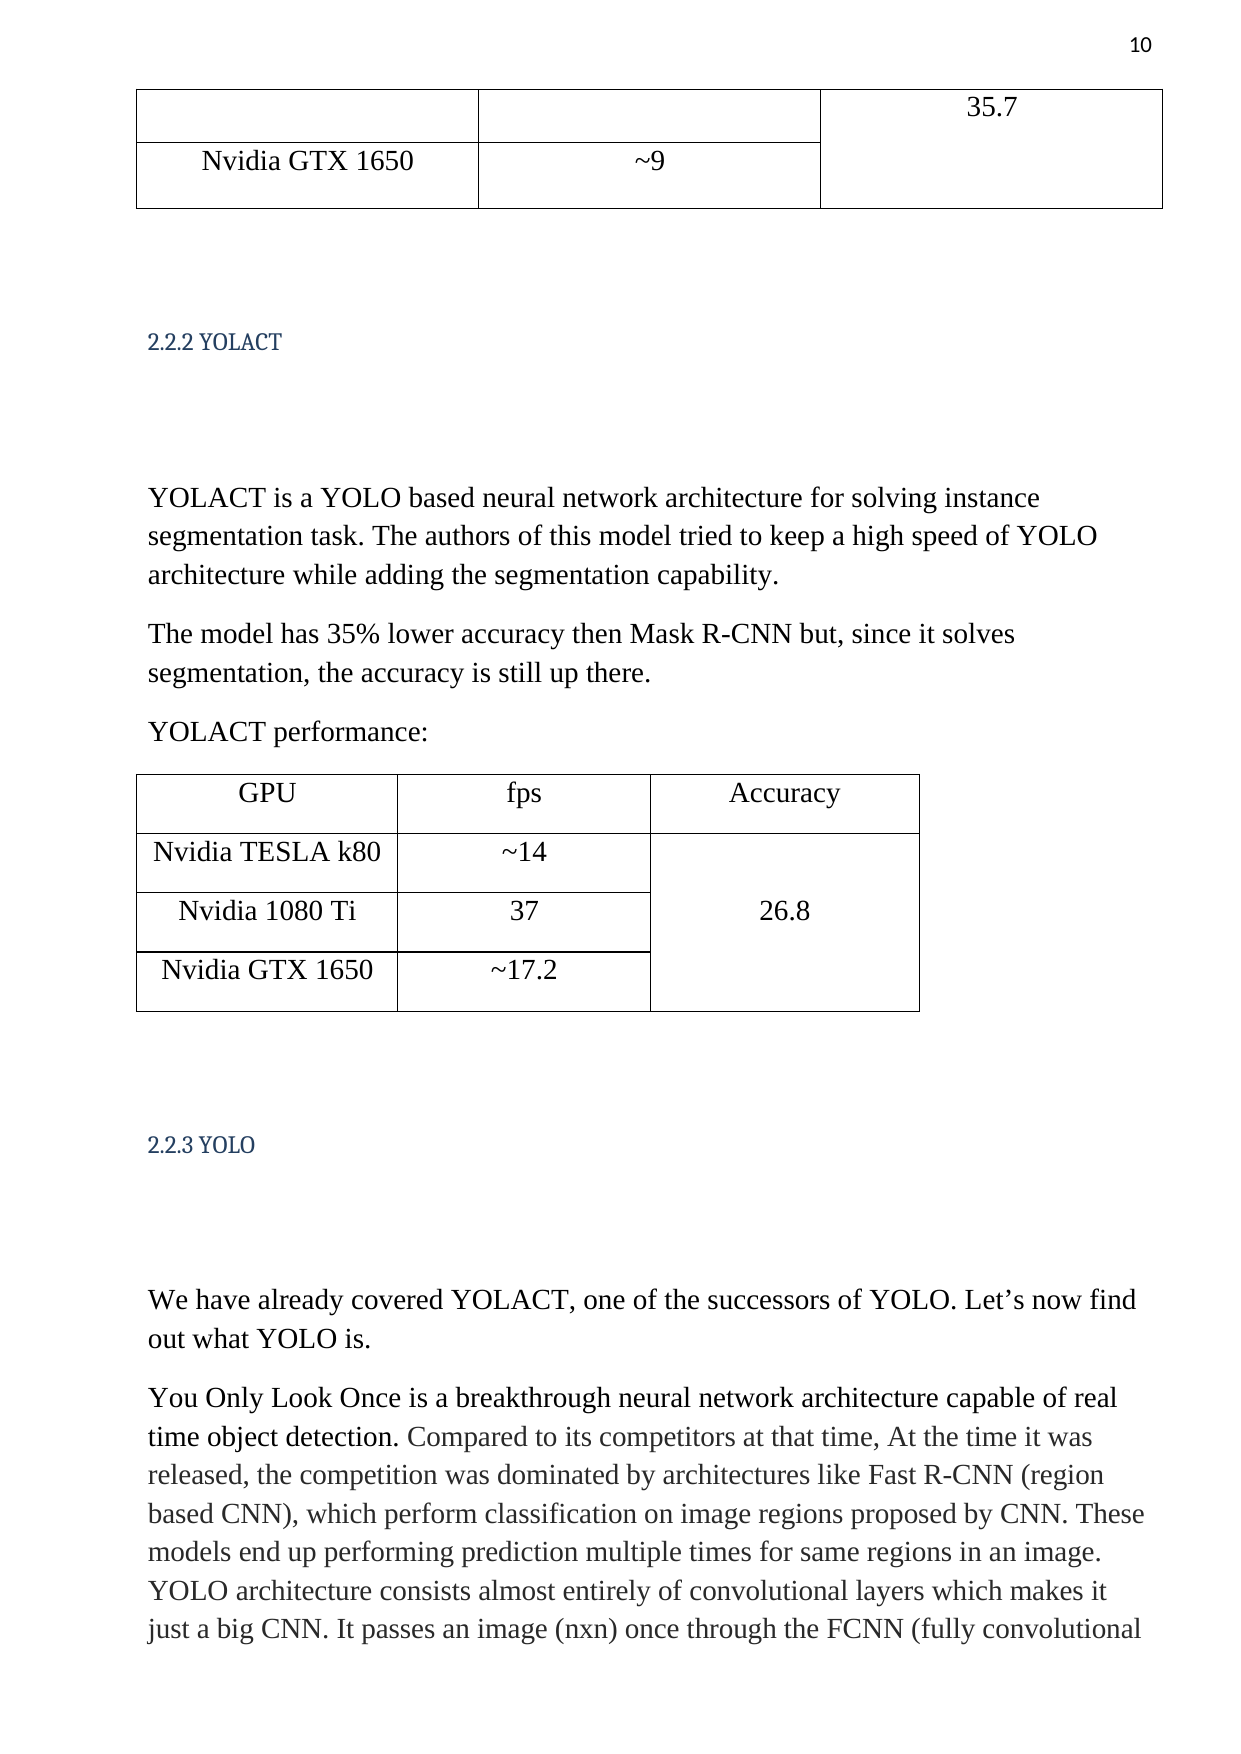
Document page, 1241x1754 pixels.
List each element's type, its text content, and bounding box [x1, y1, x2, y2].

text We have already covered YOLACT, one of the successors of YOLO. Let’s now find out what YOLO is. [148, 1282, 1152, 1354]
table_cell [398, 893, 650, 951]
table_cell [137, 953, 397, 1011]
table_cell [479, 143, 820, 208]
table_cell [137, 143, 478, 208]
text YOLACT performance: [148, 714, 1152, 748]
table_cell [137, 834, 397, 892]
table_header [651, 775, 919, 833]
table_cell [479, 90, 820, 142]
text YOLACT is a YOLO based neural network architecture for solving instance segmentation task. The authors of this model tried to keep a high speed of YOLO architecture while adding the segmentation capability. [148, 480, 1152, 591]
subtitle 2.2.2 YOLACT [148, 328, 1152, 357]
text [148, 1380, 1152, 1645]
subtitle 2.2.3 YOLO [148, 1131, 1152, 1159]
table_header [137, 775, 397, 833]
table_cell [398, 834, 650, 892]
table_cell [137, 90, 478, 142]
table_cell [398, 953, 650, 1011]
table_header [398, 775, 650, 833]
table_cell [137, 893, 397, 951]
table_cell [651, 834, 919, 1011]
text The model has 35% lower accuracy then Mask R-CNN but, since it solves segmentation, the accuracy is still up there. [148, 616, 1152, 688]
